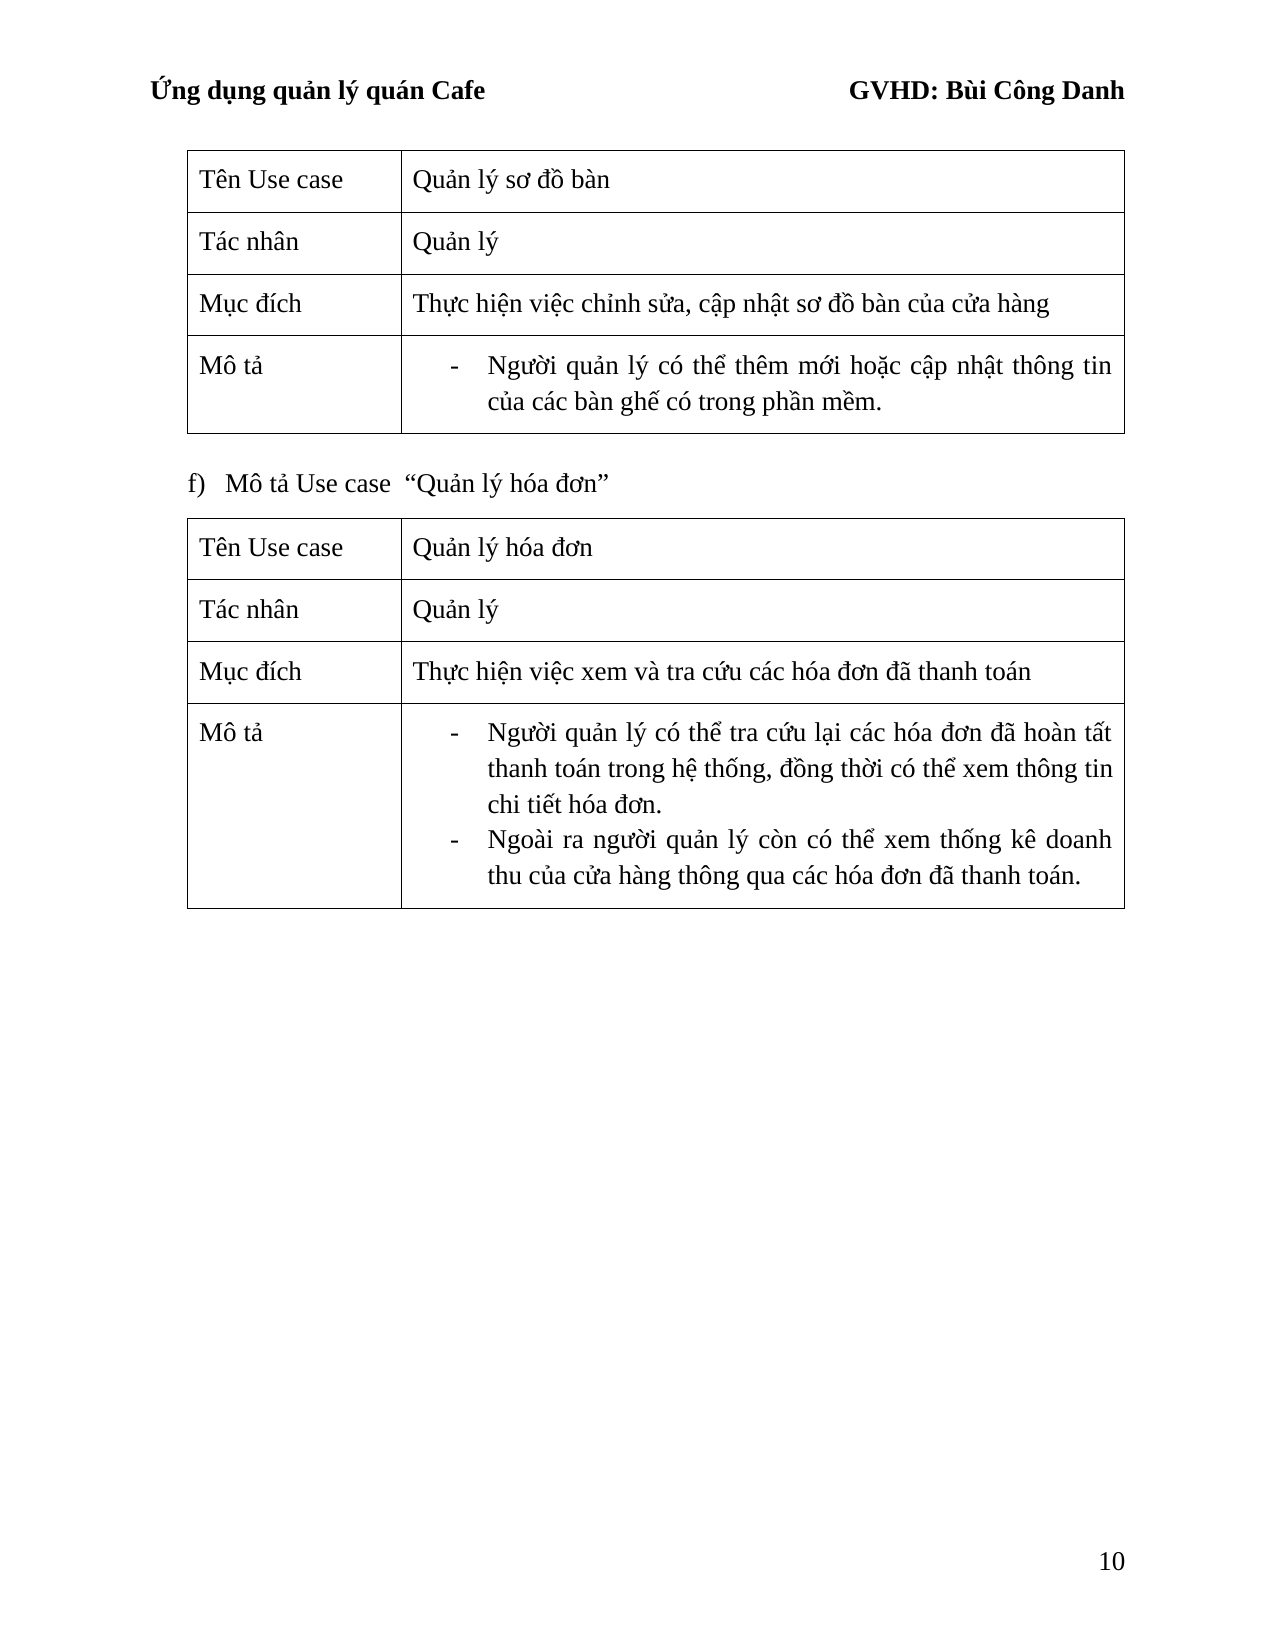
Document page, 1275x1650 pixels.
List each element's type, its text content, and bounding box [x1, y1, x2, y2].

table_cell Mục đích [188, 642, 401, 703]
list Mô tả Use case “Quản lý hóa đơn” [187, 467, 1125, 498]
table_cell Tác nhân [188, 580, 401, 641]
table_cell Mô tả [188, 336, 401, 433]
table_cell Thực hiện việc xem và tra cứu các hóa đơn đã thanh toán [402, 642, 1124, 703]
table_cell Mô tả [188, 704, 401, 908]
table_cell Người quản lý có thể thêm mới hoặc cập nhật thông tin của các bàn ghế có trong phần mềm. [402, 336, 1124, 433]
table_cell Tác nhân [188, 213, 401, 273]
table_cell Thực hiện việc chỉnh sửa, cập nhật sơ đồ bàn của cửa hàng [402, 275, 1124, 335]
table_header Quản lý hóa đơn [402, 519, 1124, 579]
table_cell Mục đích [188, 275, 401, 335]
table_header Tên Use case [188, 151, 401, 212]
table_header Tên Use case [188, 519, 401, 579]
table_cell Quản lý [402, 580, 1124, 641]
table_header Quản lý sơ đồ bàn [402, 151, 1124, 212]
table_cell Quản lý [402, 213, 1124, 273]
table_cell Người quản lý có thể tra cứu lại các hóa đơn đã hoàn tất thanh toán trong hệ thống, đồng thời có thể xem thông tin chi tiết hóa đơn. Ngoài ra người quản lý còn có thể xem thống kê doanh thu của cửa hàng thông qua các hóa đơn đã thanh toán. [402, 704, 1124, 908]
